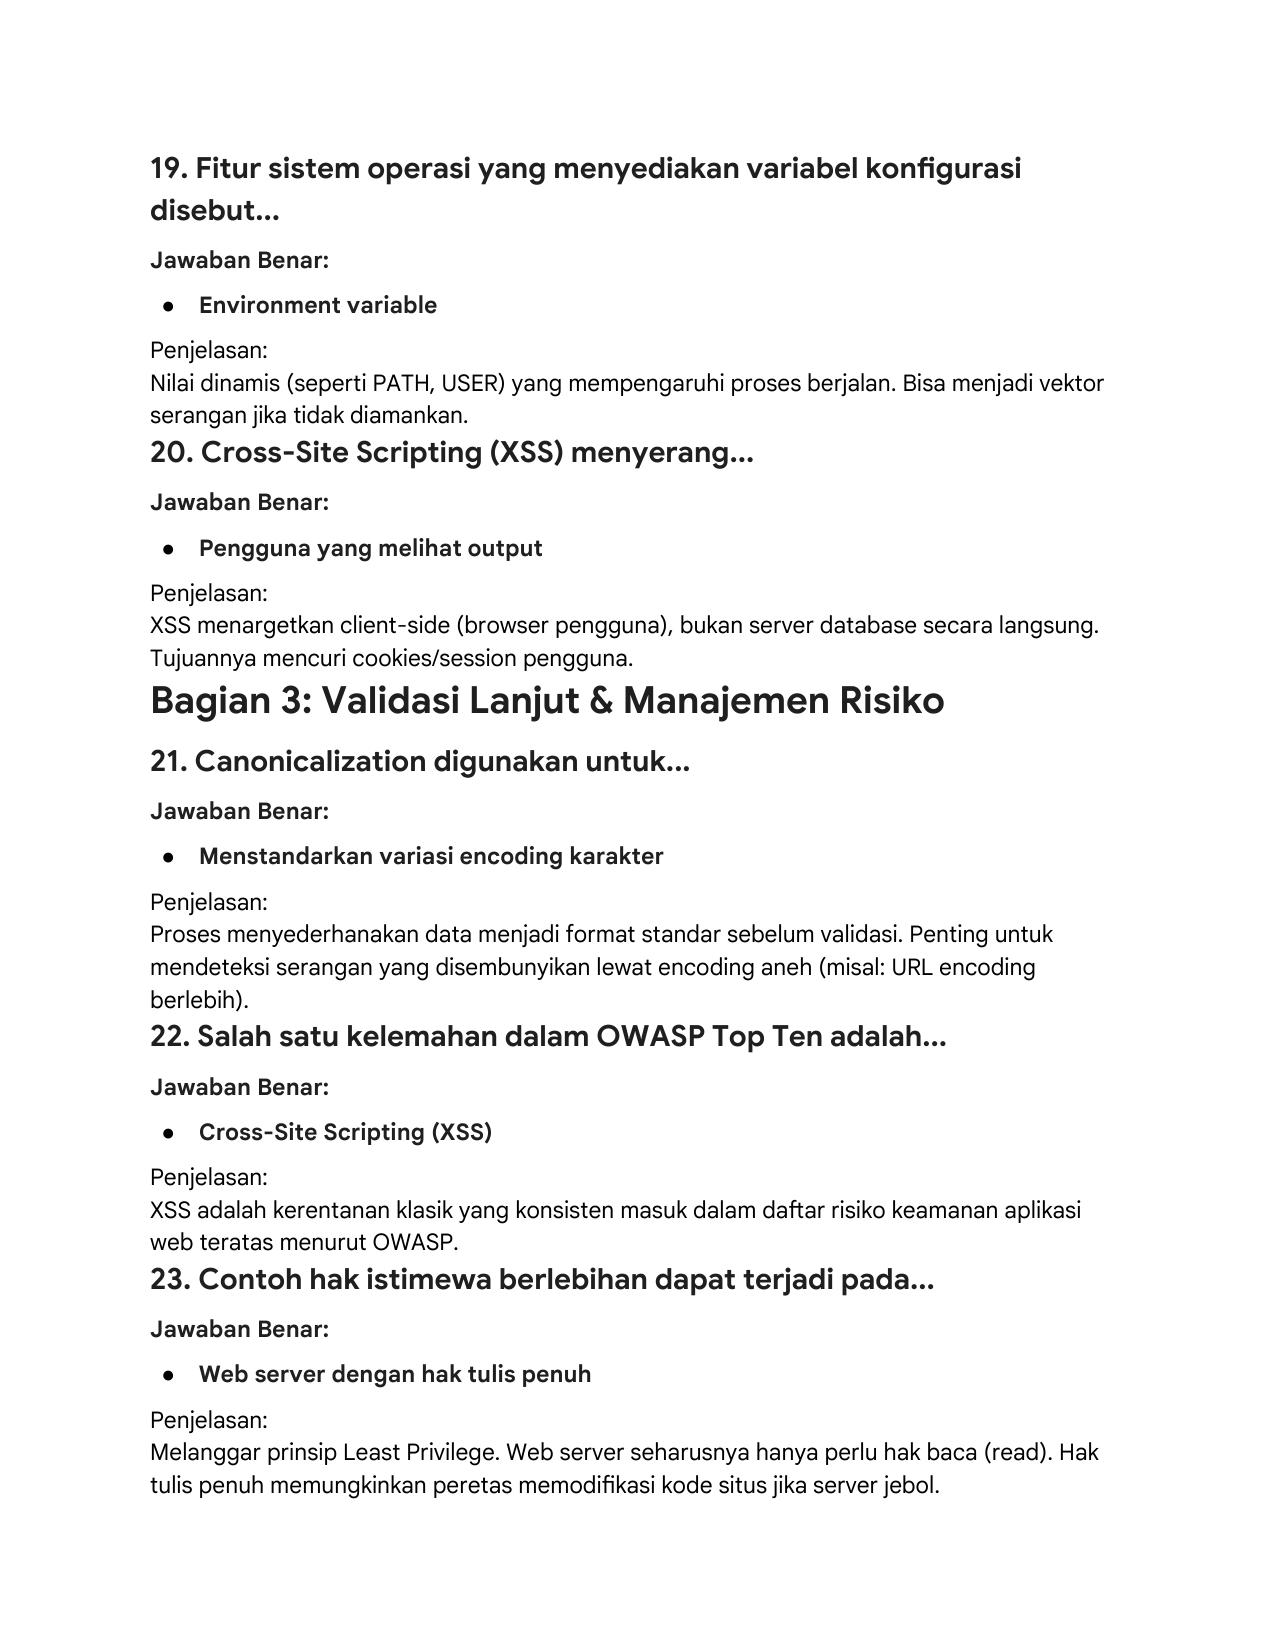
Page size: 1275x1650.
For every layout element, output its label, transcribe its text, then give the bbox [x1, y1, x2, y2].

text Jawaban Benar: [150, 1073, 1125, 1101]
list Menstandarkan variasi encoding karakter [161, 842, 1125, 871]
text Proses menyederhanakan data menjadi format standar sebelum validasi. Penting untuk mendeteksi serangan yang disembunyikan lewat encoding aneh (misal: URL encoding berlebih). [150, 920, 1125, 1014]
list Cross-Site Scripting (XSS) [161, 1118, 1125, 1147]
text Penjelasan: [150, 1163, 1125, 1192]
text Penjelasan: [150, 888, 1125, 916]
text Penjelasan: [150, 579, 1125, 608]
list Pengguna yang melihat output [161, 534, 1125, 562]
text Jawaban Benar: [150, 797, 1125, 826]
text Penjelasan: [150, 1406, 1125, 1434]
subtitle 21. Canonicalization digunakan untuk... [150, 743, 1125, 780]
text Jawaban Benar: [150, 1315, 1125, 1344]
text Jawaban Benar: [150, 246, 1125, 274]
text Nilai dinamis (seperti PATH, USER) yang mempengaruhi proses berjalan. Bisa menjadi vektor serangan jika tidak diamankan. [150, 369, 1125, 430]
subtitle 22. Salah satu kelemahan dalam OWASP Top Ten adalah... [150, 1018, 1125, 1055]
subtitle Bagian 3: Validasi Lanjut & Manajemen Risiko [150, 677, 1125, 724]
text Melanggar prinsip Least Privilege. Web server seharusnya hanya perlu hak baca (read). Hak tulis penuh memungkinkan peretas memodifikasi kode situs jika server jebol. [150, 1438, 1125, 1500]
text XSS menargetkan client-side (browser pengguna), bukan server database secara langsung. Tujuannya mencuri cookies/session pengguna. [150, 612, 1125, 673]
text XSS adalah kerentanan klasik yang konsisten masuk dalam daftar risiko keamanan aplikasi web teratas menurut OWASP. [150, 1196, 1125, 1257]
subtitle 20. Cross-Site Scripting (XSS) menyerang... [150, 434, 1125, 471]
list Environment variable [161, 291, 1125, 320]
subtitle 23. Contoh hak istimewa berlebihan dapat terjadi pada... [150, 1261, 1125, 1298]
text Jawaban Benar: [150, 488, 1125, 517]
text Penjelasan: [150, 336, 1125, 365]
subtitle 19. Fitur sistem operasi yang menyediakan variabel konfigurasi disebut... [150, 150, 1125, 228]
list Web server dengan hak tulis penuh [161, 1361, 1125, 1389]
